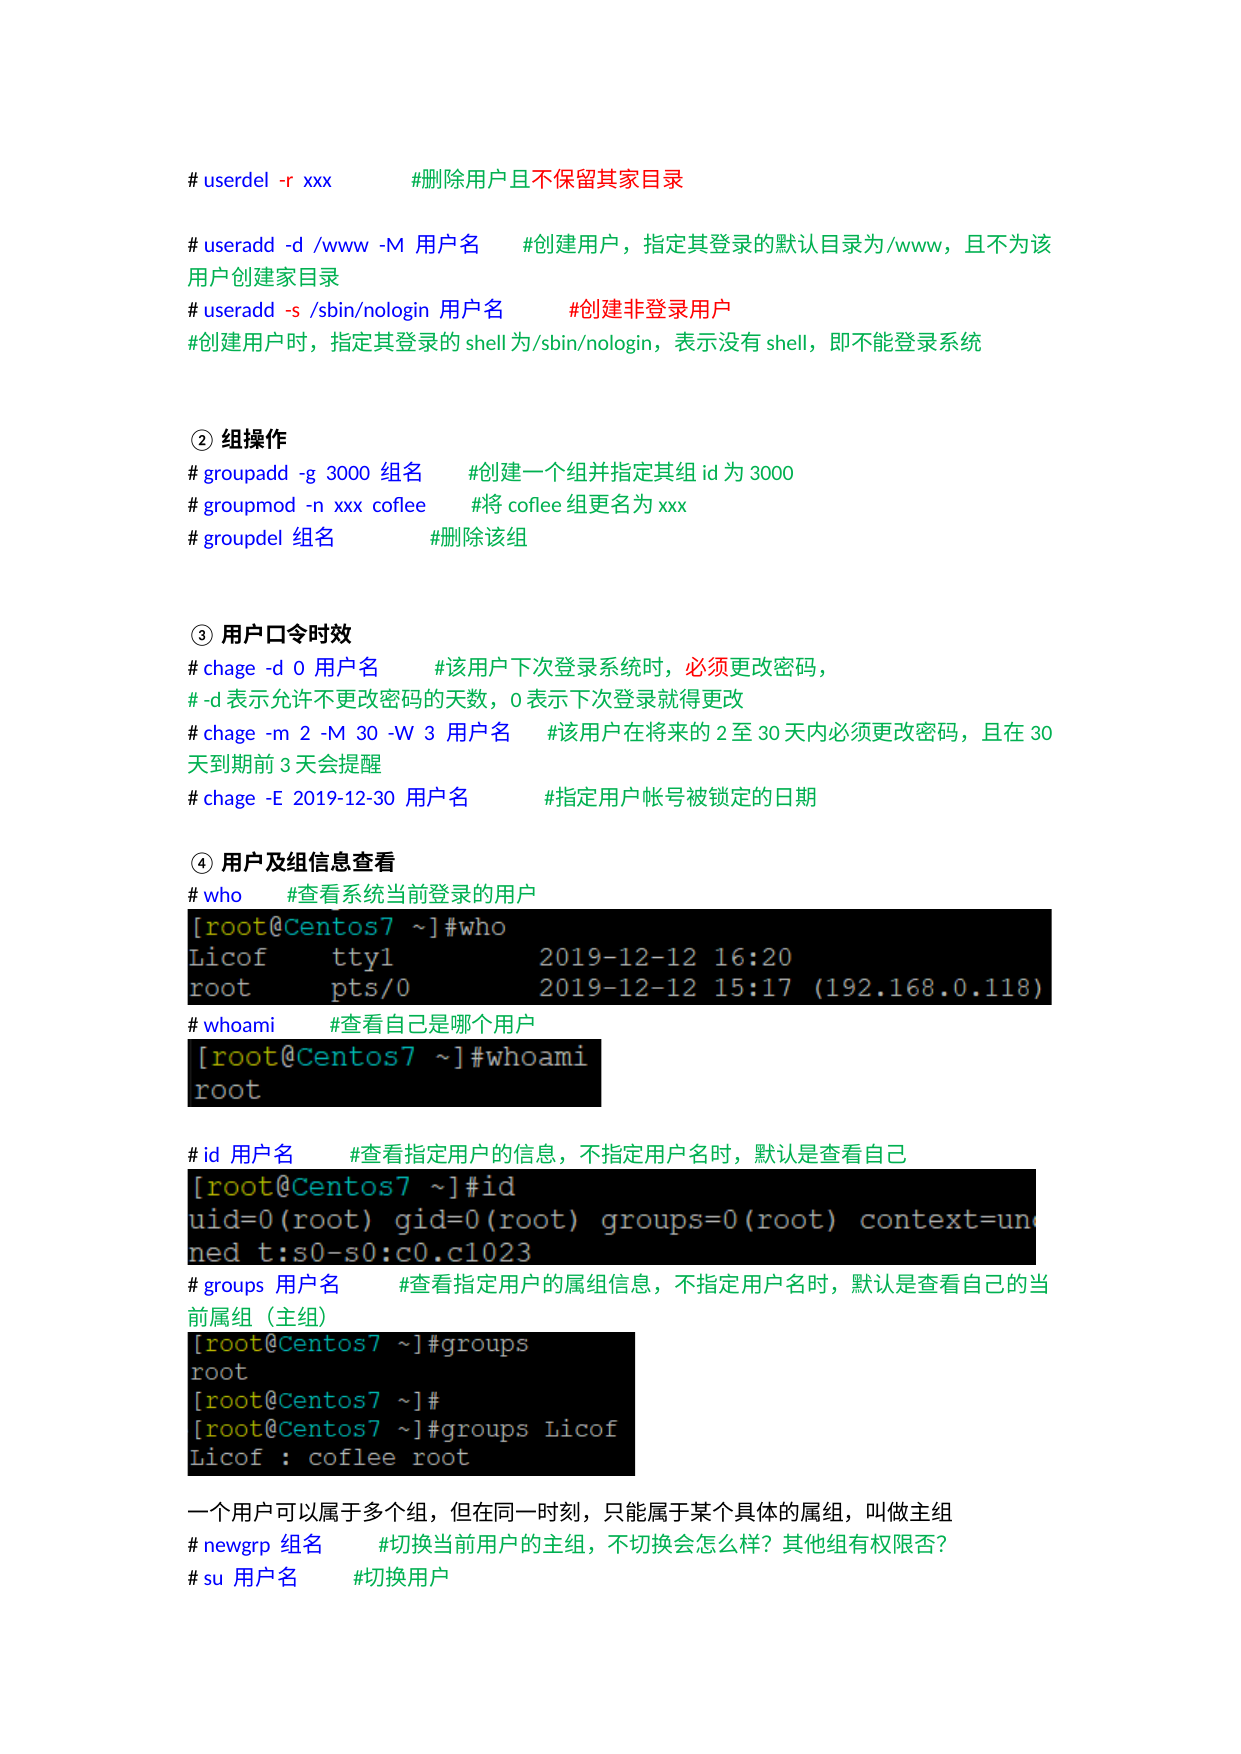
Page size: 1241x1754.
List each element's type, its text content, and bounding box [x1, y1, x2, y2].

text # su 用户名 #切换用户 [187, 1559, 1053, 1592]
picture [187, 909, 1052, 1005]
text # chage -E 2019-12-30 用户名 #指定用户帐号被锁定的日期 [187, 779, 1053, 812]
text # useradd -s /sbin/nologin 用户名 #创建非登录用户 [187, 292, 1053, 324]
text # id 用户名 #查看指定用户的信息，不指定用户名时，默认是查看自己 [187, 1137, 1053, 1169]
text # groups 用户名 #查看指定用户的属组信息，不指定用户名时，默认是查看自己的当前属组（主组） [187, 1267, 1053, 1332]
text ④用户及组信息查看 [187, 844, 1053, 877]
text # groupdel 组名 #删除该组 [187, 519, 1053, 552]
text #创建用户时，指定其登录的shell为/sbin/nologin，表示没有shell，即不能登录系统 [187, 324, 1053, 357]
text # groupmod -n xxx coflee #将coflee组更名为xxx [187, 487, 1053, 519]
text # who #查看系统当前登录的用户 [187, 877, 1053, 909]
text # chage -d 0 用户名 #该用户下次登录系统时，必须更改密码， [187, 649, 1053, 682]
picture [187, 1332, 636, 1476]
text 一个用户可以属于多个组，但在同一时刻，只能属于某个具体的属组，叫做主组 [187, 1494, 1053, 1527]
text # whoami #查看自己是哪个用户 [187, 1007, 1053, 1039]
text # newgrp 组名 #切换当前用户的主组，不切换会怎么样？其他组有权限否？ [187, 1527, 1053, 1559]
text ②组操作 [187, 422, 1053, 454]
text # chage -m 2 -M 30 -W 3 用户名 #该用户在将来的2至30天内必须更改密码，且在30天到期前3天会提醒 [187, 714, 1053, 779]
text # -d表示允许不更改密码的天数，0表示下次登录就得更改 [187, 682, 1053, 714]
picture [187, 1039, 602, 1107]
text # groupadd -g 3000 组名 #创建一个组并指定其组id为3000 [187, 454, 1053, 487]
picture [187, 1169, 1036, 1265]
text # useradd -d /www -M 用户名 #创建用户，指定其登录的默认目录为/www，且不为该用户创建家目录 [187, 227, 1053, 292]
text # userdel -r xxx #删除用户且不保留其家目录 [187, 162, 1053, 194]
text ③用户口令时效 [187, 617, 1053, 649]
